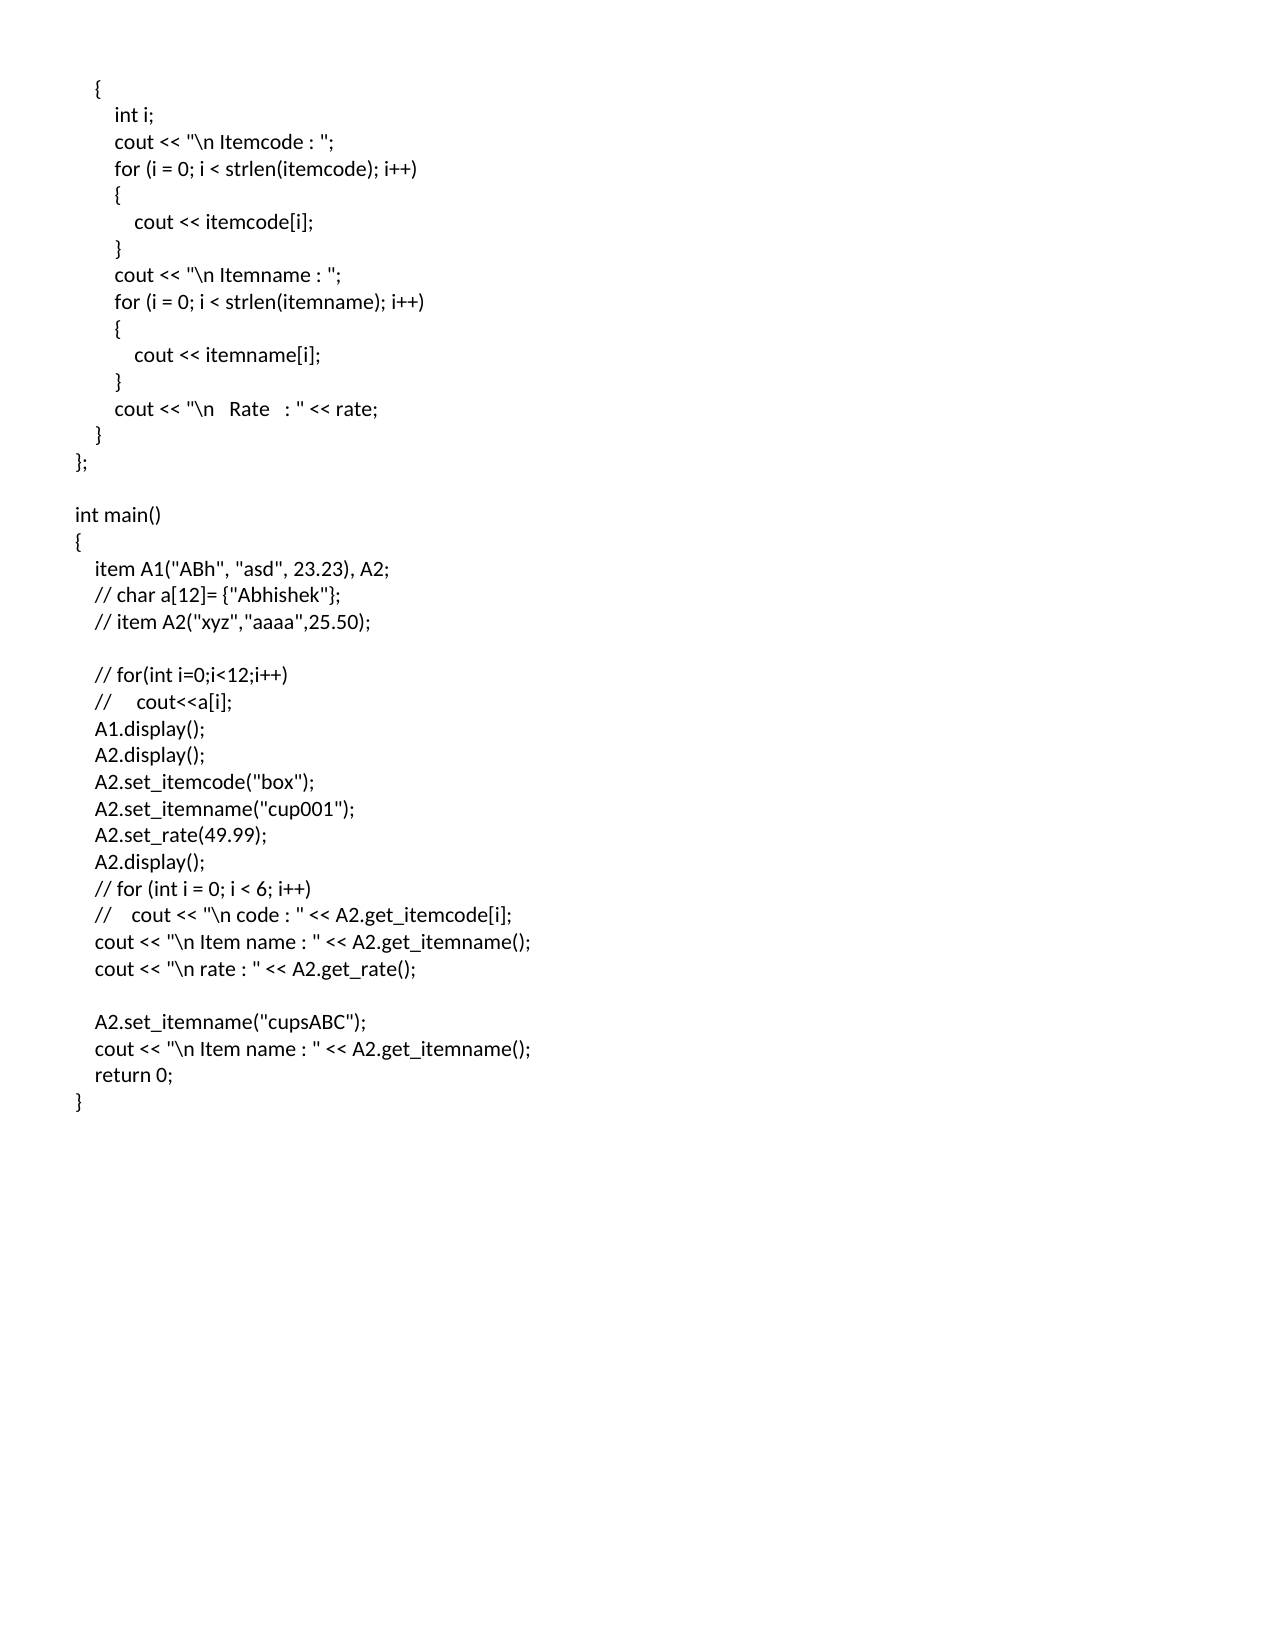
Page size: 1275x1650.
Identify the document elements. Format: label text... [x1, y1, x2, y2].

text A1.display(); [75, 715, 1200, 742]
text cout << "\n Item name : " << A2.get_itemname(); [75, 928, 1200, 955]
text for (i = 0; i < strlen(itemname); i++) [75, 288, 1200, 315]
text // char a[12]= {"Abhishek"}; [75, 582, 1200, 608]
text cout << "\n rate : " << A2.get_rate(); [75, 955, 1200, 982]
text } [75, 1088, 1200, 1115]
text A2.display(); [75, 742, 1200, 768]
text } [75, 422, 1200, 448]
text } [75, 235, 1200, 262]
text // for(int i=0;i<12;i++) [75, 662, 1200, 688]
text A2.set_itemname("cup001"); [75, 795, 1200, 822]
text return 0; [75, 1062, 1200, 1088]
text cout << itemcode[i]; [75, 208, 1200, 235]
text for (i = 0; i < strlen(itemcode); i++) [75, 155, 1200, 182]
text int i; [75, 102, 1200, 128]
text A2.set_rate(49.99); [75, 822, 1200, 848]
text cout << "\n Item name : " << A2.get_itemname(); [75, 1035, 1200, 1062]
text cout << "\n Rate : " << rate; [75, 395, 1200, 422]
text A2.set_itemname("cupsABC"); [75, 1008, 1200, 1035]
text // cout<<a[i]; [75, 688, 1200, 715]
text // item A2("xyz","aaaa",25.50); [75, 608, 1200, 635]
text A2.display(); [75, 848, 1200, 875]
text cout << "\n Itemcode : "; [75, 128, 1200, 155]
text { [75, 75, 1200, 102]
text { [75, 315, 1200, 342]
text { [75, 528, 1200, 555]
text { [75, 182, 1200, 208]
text } [75, 368, 1200, 395]
text int main() [75, 502, 1200, 528]
text // cout << "\n code : " << A2.get_itemcode[i]; [75, 902, 1200, 928]
text // for (int i = 0; i < 6; i++) [75, 875, 1200, 902]
text cout << itemname[i]; [75, 342, 1200, 368]
text cout << "\n Itemname : "; [75, 262, 1200, 288]
text item A1("ABh", "asd", 23.23), A2; [75, 555, 1200, 582]
text }; [75, 448, 1200, 475]
text A2.set_itemcode("box"); [75, 768, 1200, 795]
